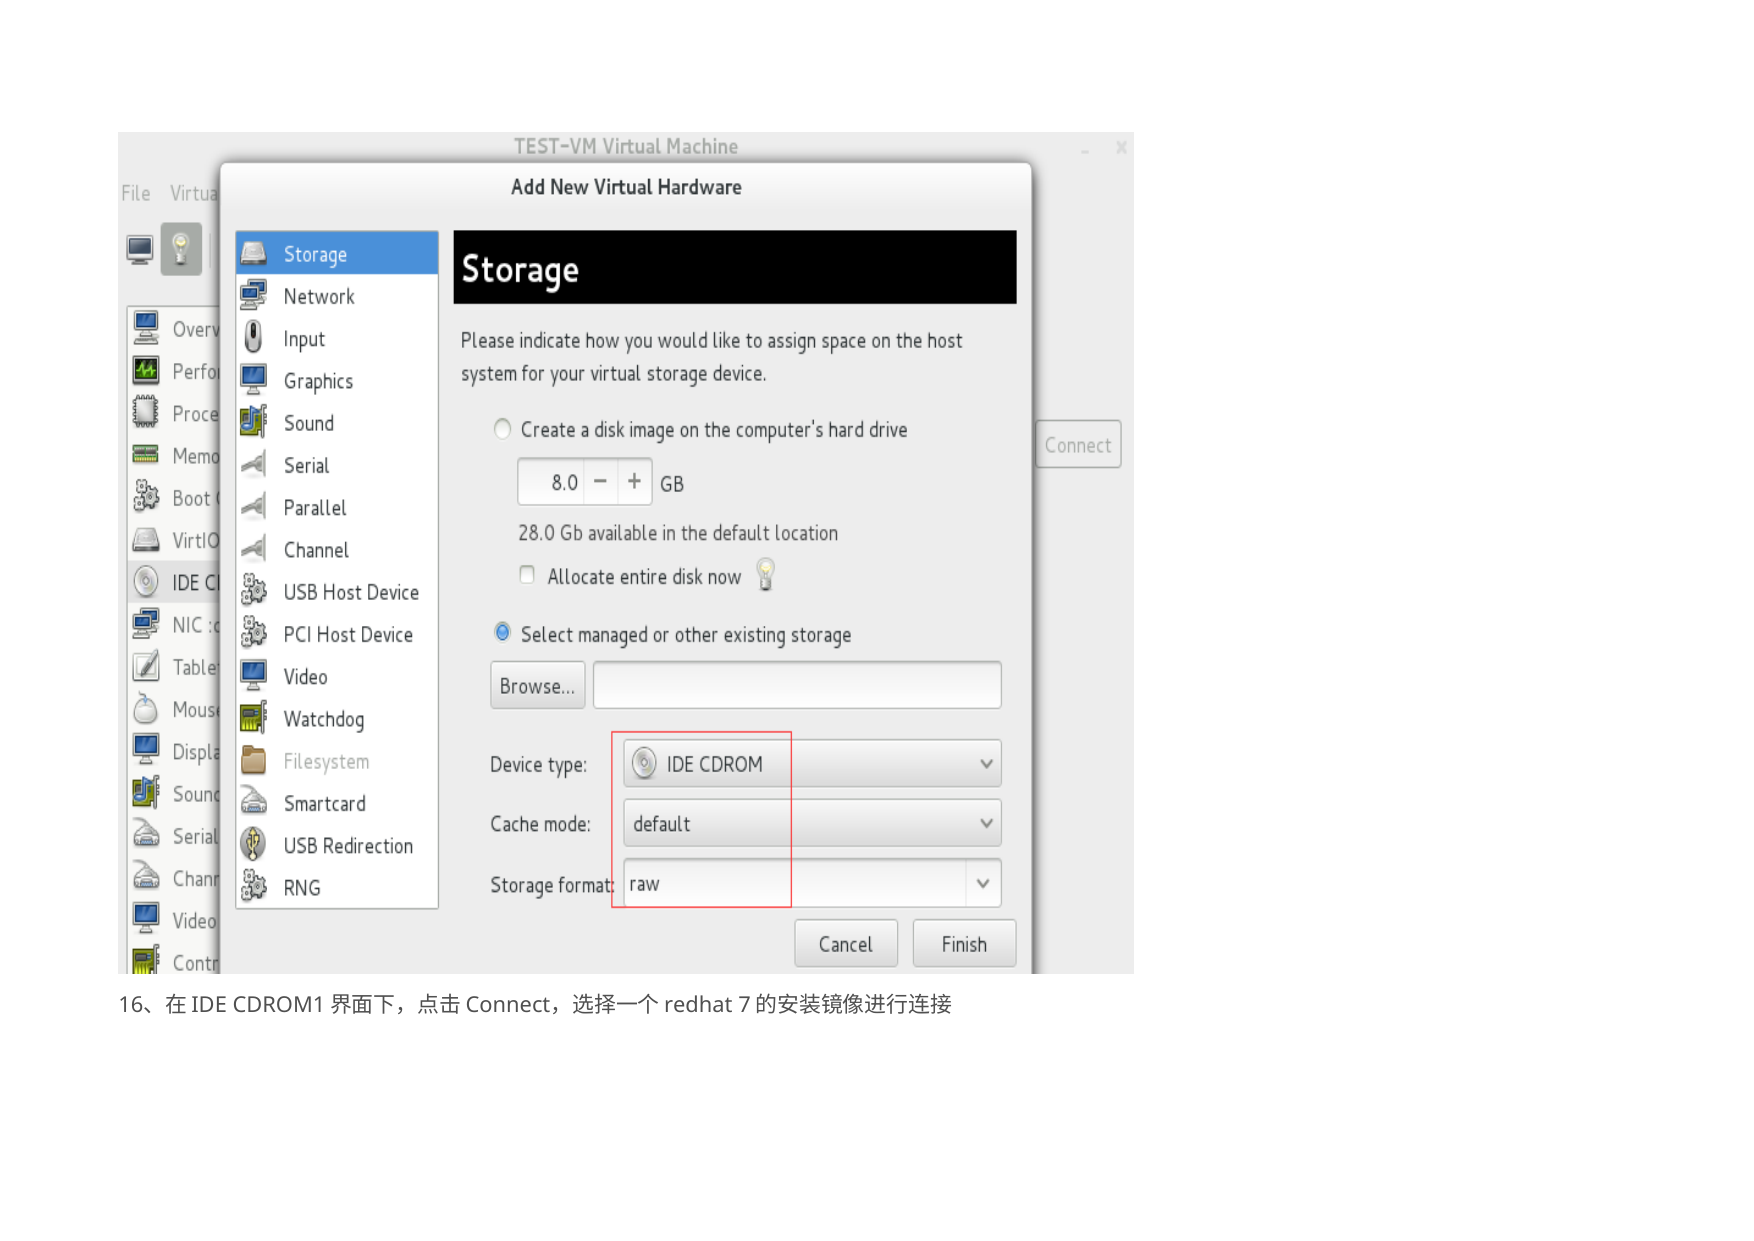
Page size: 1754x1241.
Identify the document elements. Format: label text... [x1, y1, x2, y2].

text 16、在IDE CDROM1界面下，点击Connect，选择一个redhat 7的安装镜像进行连接 [118, 987, 1636, 1018]
picture [118, 132, 1134, 974]
